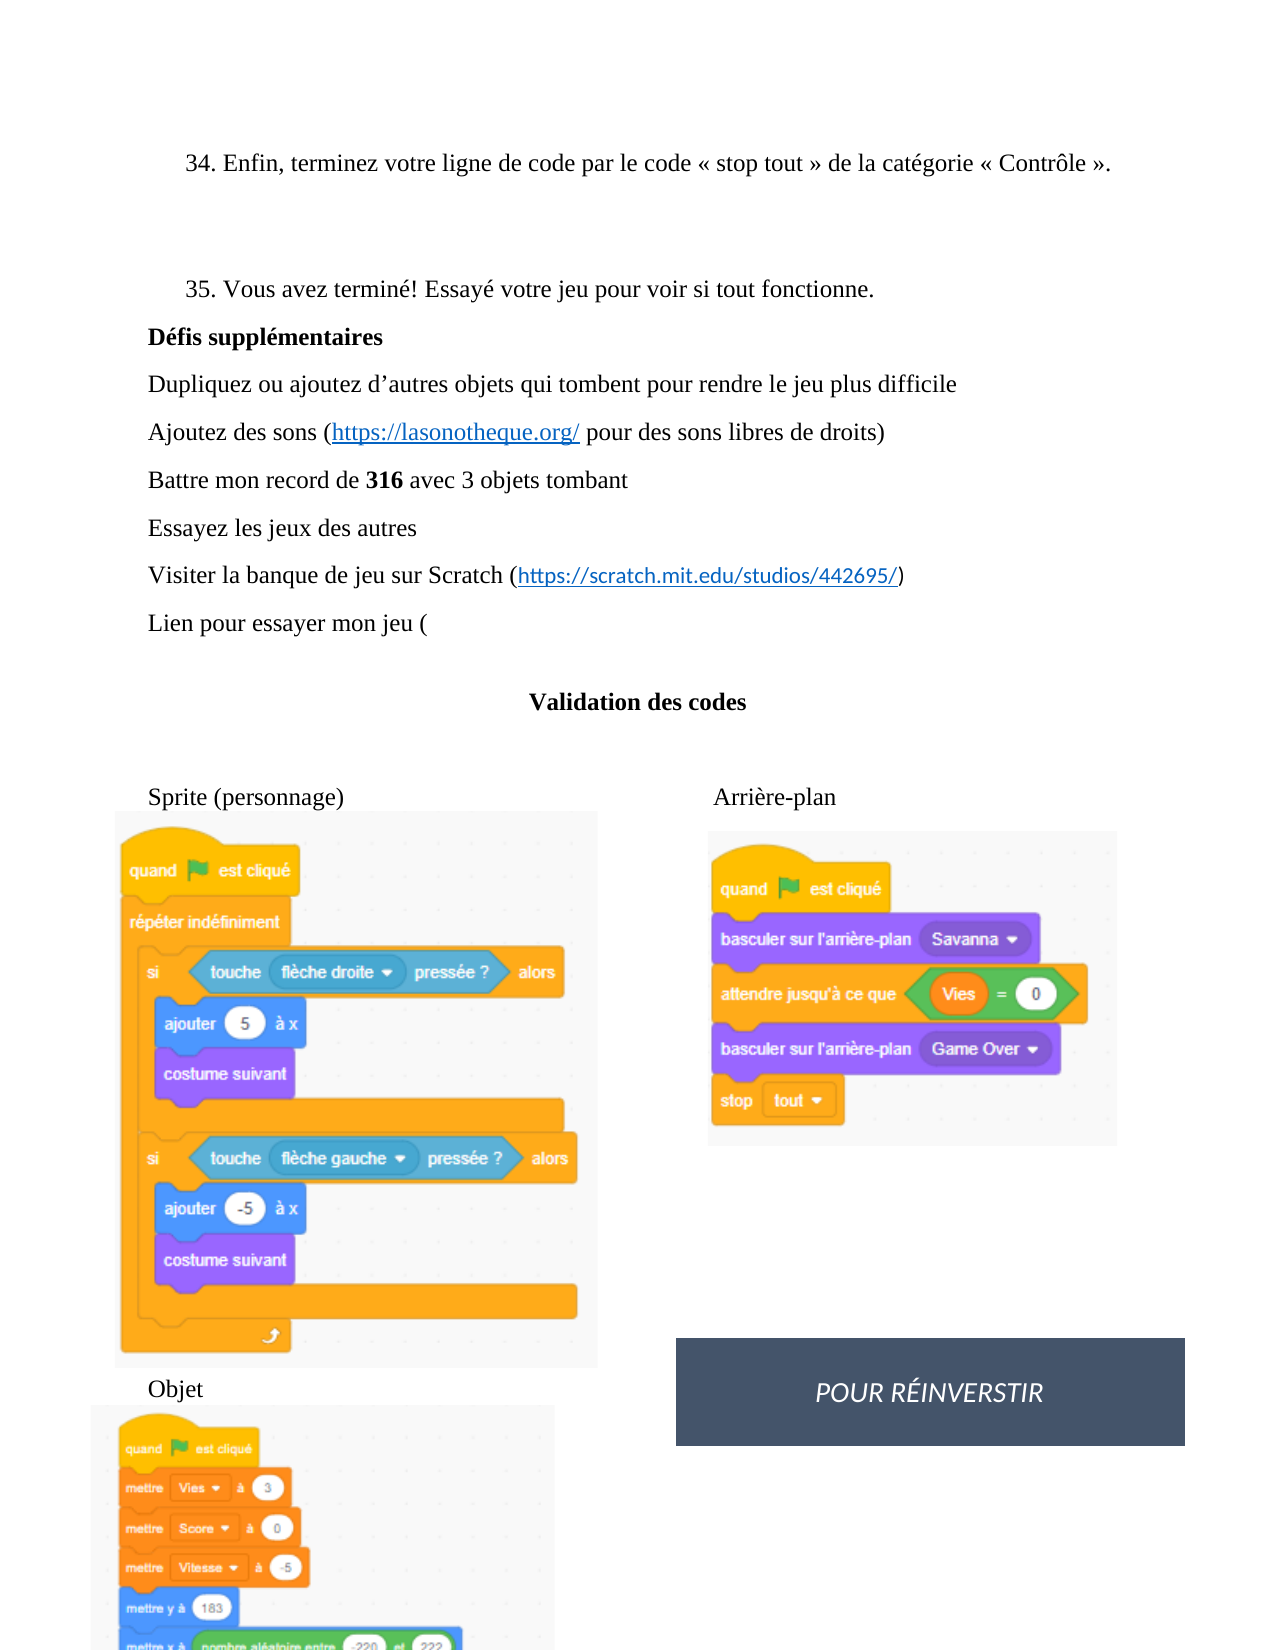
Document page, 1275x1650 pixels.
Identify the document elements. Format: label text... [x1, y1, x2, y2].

text Essayez les jeux des autres [148, 513, 1127, 541]
text Dupliquez ou ajoutez d’autres objets qui tombent pour rendre le jeu plus difficile [148, 369, 1127, 398]
list Vous avez terminé! Essayé votre jeu pour voir si tout fonctionne. [185, 274, 1127, 303]
text Battre mon record de 316 avec 3 objets tombant [148, 465, 1127, 494]
text Validation des codes [148, 656, 1127, 716]
text Lien pour essayer mon jeu ( [148, 608, 1127, 637]
picture [90, 1405, 555, 1650]
text Visiter la banque de jeu sur Scratch (https://scratch.mit.edu/studios/442695/) [148, 560, 1127, 589]
text Sprite (personnage) Arrière-plan [148, 782, 1127, 811]
picture [707, 831, 1118, 878]
text Ajoutez des sons (https://lasonotheque.org/ pour des sons libres de droits) [148, 417, 1127, 446]
list Enfin, terminez votre ligne de code par le code « stop tout » de la catégorie « Contrôle ». [185, 148, 1127, 176]
picture [114, 811, 598, 1368]
text Défis supplémentaires [148, 322, 1127, 351]
